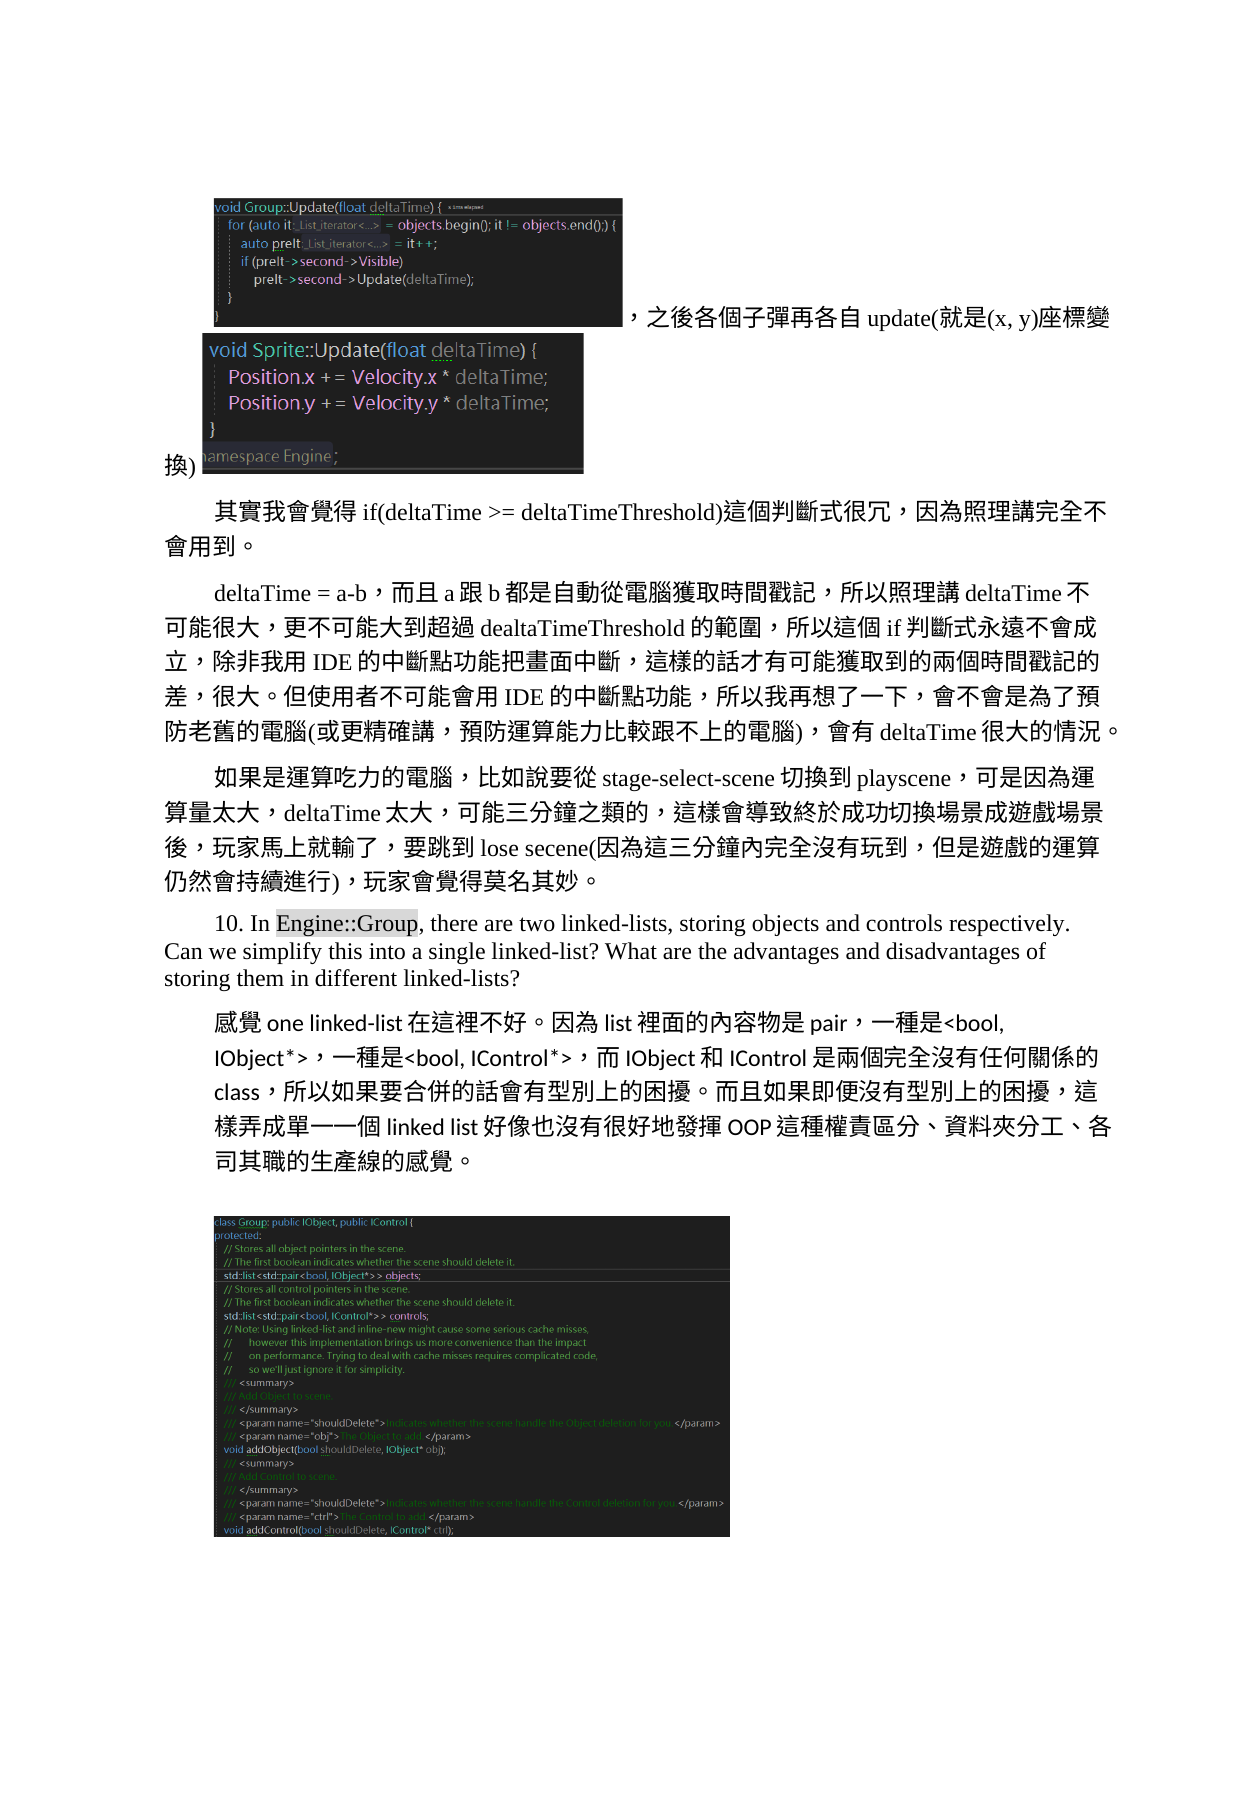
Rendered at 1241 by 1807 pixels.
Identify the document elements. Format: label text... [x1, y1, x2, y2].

list 如果是運算吃力的電腦，比如說要從stage-select-scene切換到playscene，可是因為運算量太大，deltaTime太大，可能三分鐘之類的，這樣會導致終於成功切換場景成遊戲場景後，玩家馬上就輸了，要跳到lose secene(因為這三分鐘內完全沒有玩到，但是遊戲的運算仍然會持續進行)，玩家會覺得莫名其妙。 [164, 759, 1112, 897]
list 10. In Engine::Group, there are two linked-lists, storing objects and controls respectively. Can we simplify this into a single linked-list? What are the advantages and disadvantages of storing them in different linked-lists? [164, 909, 1112, 992]
list deltaTime = a-b，而且a跟b都是自動從電腦獲取時間戳記，所以照理講deltaTime不可能很大，更不可能大到超過dealtaTimeThreshold的範圍，所以這個if判斷式永遠不會成立，除非我用IDE的中斷點功能把畫面中斷，這樣的話才有可能獲取到的兩個時間戳記的差，很大。但使用者不可能會用IDE的中斷點功能，所以我再想了一下，會不會是為了預防老舊的電腦(或更精確講，預防運算能力比較跟不上的電腦)，會有deltaTime很大的情況。 [164, 574, 1112, 747]
picture [213, 1216, 730, 1537]
picture [202, 333, 584, 474]
list 感覺one linked-list在這裡不好。因為list裡面的內容物是pair，一種是<bool, IObject*>，一種是<bool, IControl*>，而IObject和IControl是兩個完全沒有任何關係的class，所以如果要合併的話會有型別上的困擾。而且如果即便沒有型別上的困擾，這樣弄成單一一個linked list好像也沒有很好地發揮OOP這種權責區分、資料夾分工、各司其職的生產線的感覺。 [214, 1004, 1112, 1177]
picture [213, 198, 623, 327]
list 其實我會覺得if(deltaTime >= deltaTimeThreshold)這個判斷式很冗，因為照理講完全不會用到。 [164, 493, 1112, 562]
